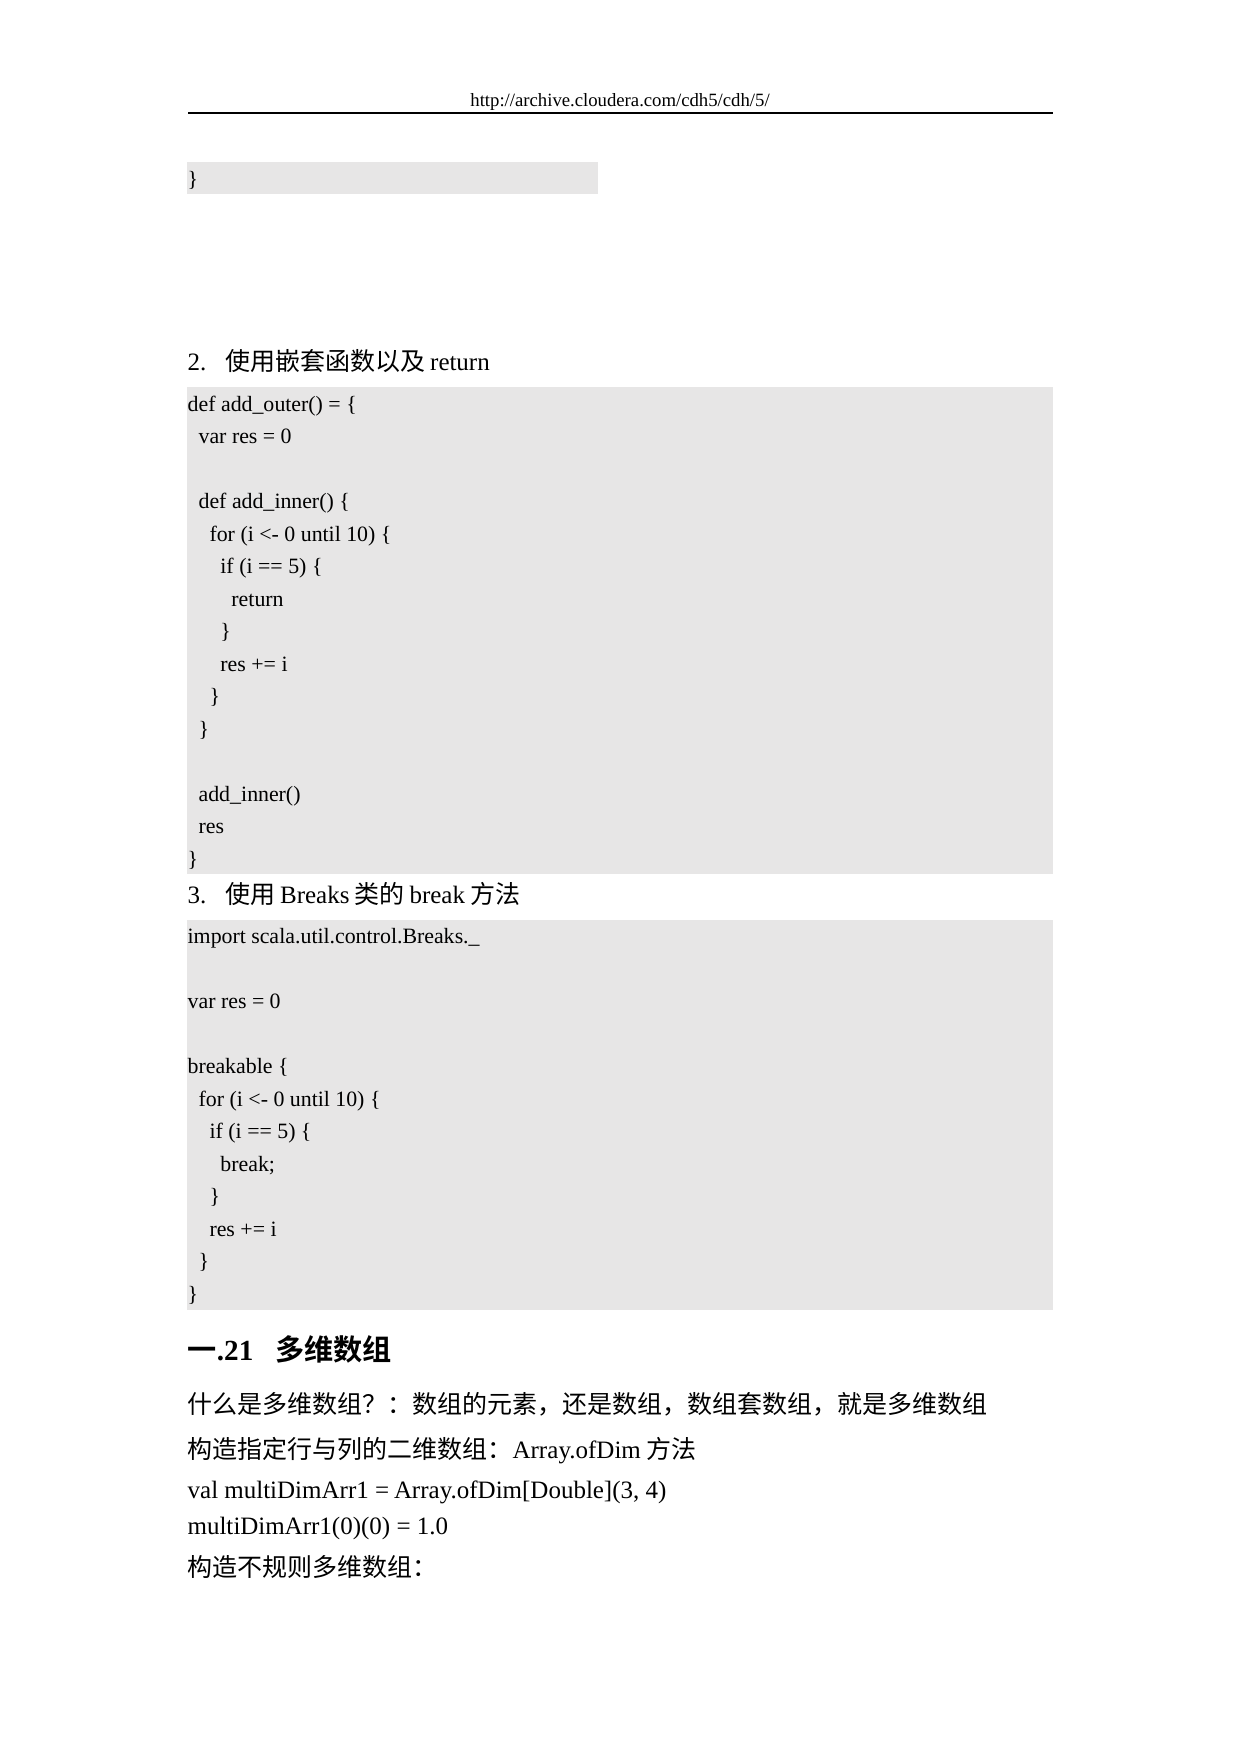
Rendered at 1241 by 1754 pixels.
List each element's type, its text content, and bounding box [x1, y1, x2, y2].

text res [187, 809, 1053, 842]
text val multiDimArr1 = Array.ofDim[Double](3, 4) [187, 1475, 1053, 1504]
text res += i [187, 1212, 1053, 1245]
text } [187, 842, 1053, 874]
list 使用Breaks类的break方法 [187, 874, 1053, 911]
text } [187, 1245, 1053, 1277]
list 使用嵌套函数以及return [187, 342, 1053, 378]
text } [187, 1277, 1053, 1310]
subtitle 多维数组 [187, 1326, 1053, 1368]
text } [187, 162, 598, 194]
text var res = 0 [187, 419, 1053, 452]
text } [187, 614, 1053, 647]
text var res = 0 [187, 985, 1053, 1017]
text add_inner() [187, 777, 1053, 809]
text breakable { [187, 1050, 1053, 1082]
text def add_inner() { [187, 484, 1053, 517]
text 构造指定行与列的二维数组：Array.ofDim方法 [187, 1430, 1053, 1466]
text for (i <- 0 until 10) { [187, 1082, 1053, 1115]
text break; [187, 1147, 1053, 1180]
text 什么是多维数组？：数组的元素，还是数组，数组套数组，就是多维数组 [187, 1384, 1053, 1421]
text import scala.util.control.Breaks._ [187, 920, 1053, 952]
text if (i == 5) { [187, 1115, 1053, 1147]
text } [187, 679, 1053, 712]
text } [187, 712, 1053, 744]
text if (i == 5) { [187, 549, 1053, 582]
text } [187, 1180, 1053, 1212]
text def add_outer() = { [187, 387, 1053, 419]
text for (i <- 0 until 10) { [187, 517, 1053, 549]
text 构造不规则多维数组： [187, 1547, 1053, 1583]
text res += i [187, 647, 1053, 679]
text multiDimArr1(0)(0) = 1.0 [187, 1511, 1053, 1540]
text return [187, 582, 1053, 614]
